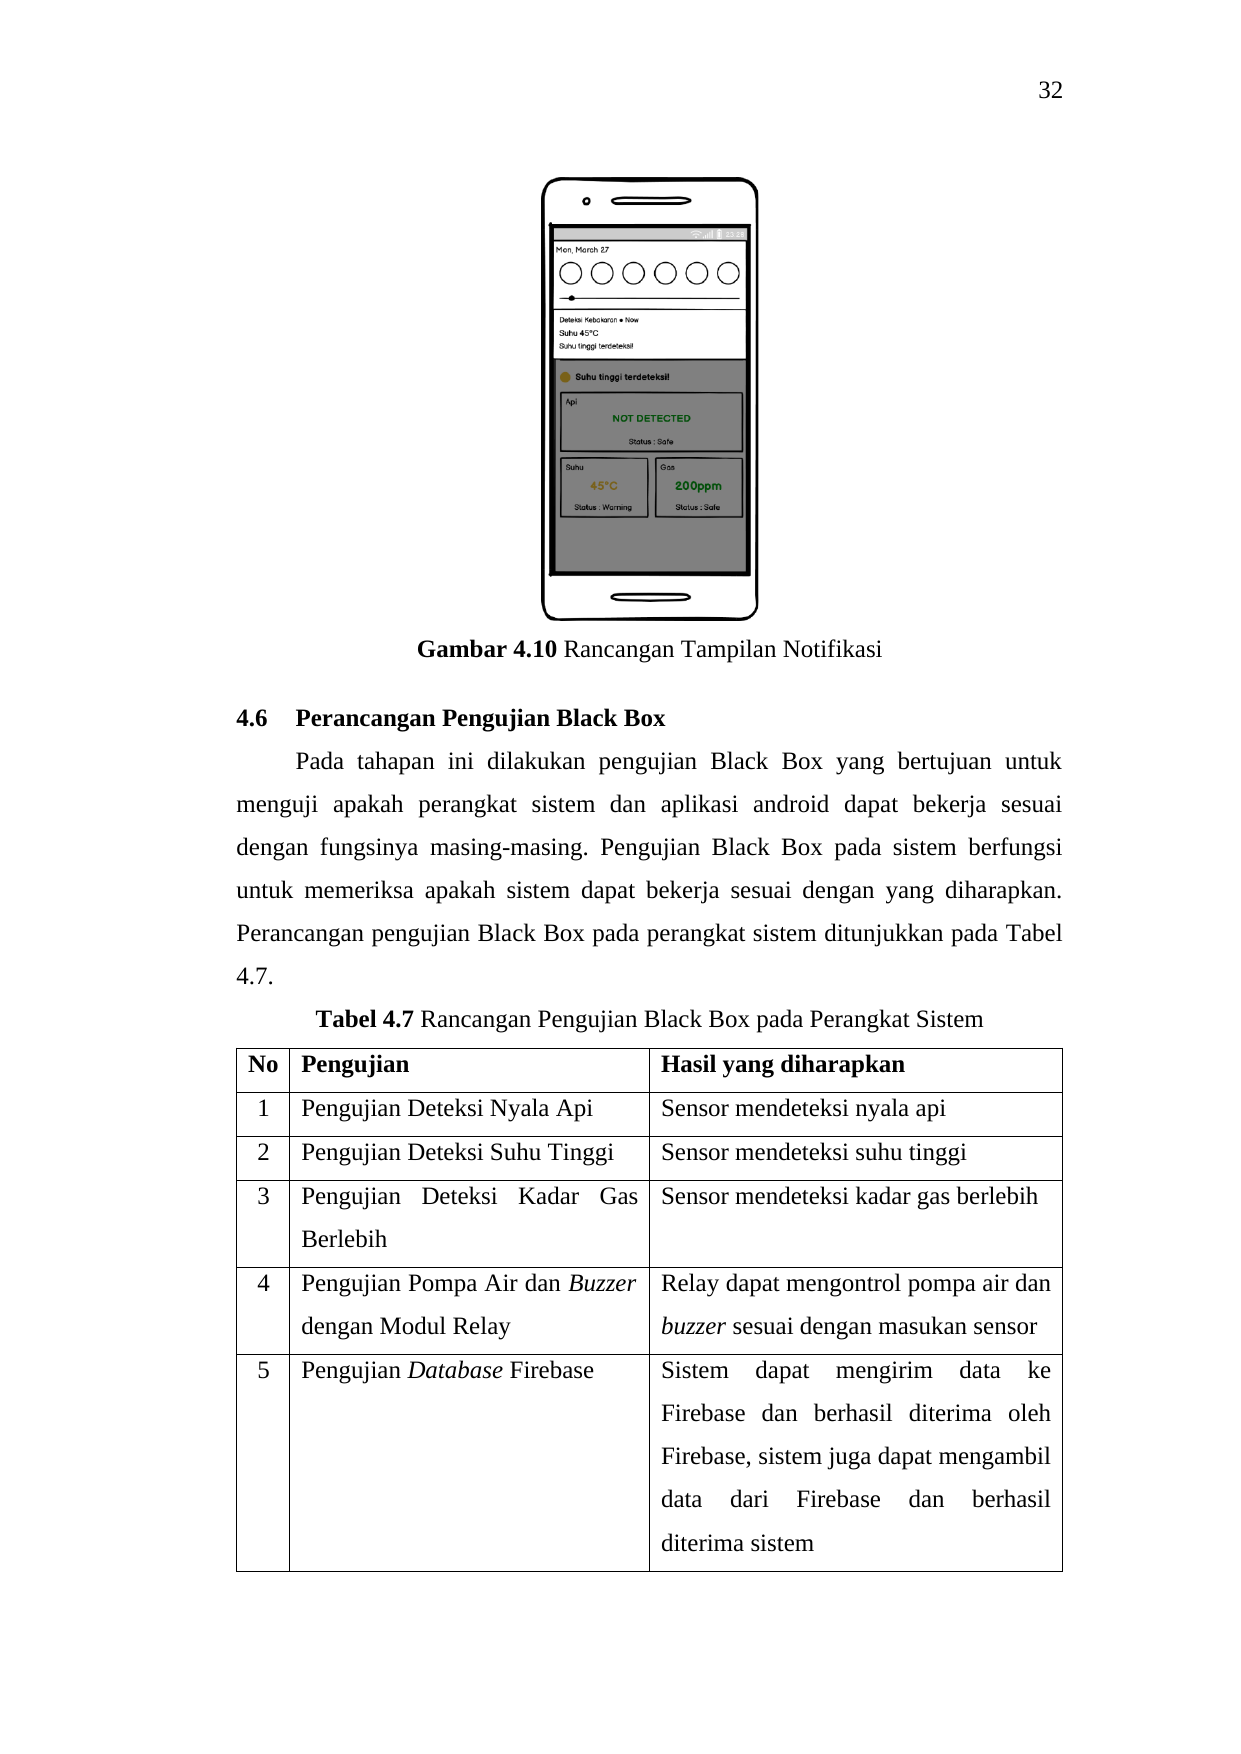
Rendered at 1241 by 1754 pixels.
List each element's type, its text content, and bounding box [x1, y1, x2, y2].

table_cell 3 [237, 1181, 289, 1267]
table_cell Pengujian Database Firebase [290, 1355, 649, 1571]
table_cell Sensor mendeteksi suhu tinggi [650, 1137, 1062, 1180]
table_header No [237, 1049, 289, 1092]
table_cell Pengujian Deteksi Nyala Api [290, 1093, 649, 1136]
table_cell 5 [237, 1355, 289, 1571]
text Tabel 4.7 Rancangan Pengujian Black Box pada Perangkat Sistem [236, 1004, 1063, 1033]
table_cell 4 [237, 1268, 289, 1354]
table_cell Sistem dapat mengirim data ke Firebase dan berhasil diterima oleh Firebase, sistem juga dapat mengambil data dari Firebase dan berhasil diterima sistem [650, 1355, 1062, 1571]
table_cell Sensor mendeteksi kadar gas berlebih [650, 1181, 1062, 1267]
text Gambar 4.10 Rancangan Tampilan Notifikasi [236, 634, 1063, 663]
picture [541, 177, 759, 621]
table_cell Pengujian Deteksi Kadar Gas Berlebih [290, 1181, 649, 1267]
table_cell 1 [237, 1093, 289, 1136]
table_cell Relay dapat mengontrol pompa air dan buzzer sesuai dengan masukan sensor [650, 1268, 1062, 1354]
table_header Hasil yang diharapkan [650, 1049, 1062, 1092]
table_cell 2 [237, 1137, 289, 1180]
table_cell Sensor mendeteksi nyala api [650, 1093, 1062, 1136]
text Perancangan Pengujian Black Box [236, 703, 1063, 731]
table_header Pengujian [290, 1049, 649, 1092]
table_cell Pengujian Deteksi Suhu Tinggi [290, 1137, 649, 1180]
text Pada tahapan ini dilakukan pengujian Black Box yang bertujuan untuk menguji apakah perangkat sistem dan aplikasi android dapat bekerja sesuai dengan fungsinya masing-masing. Pengujian Black Box pada sistem berfungsi untuk memeriksa apakah sistem dapat bekerja sesuai dengan yang diharapkan. Perancangan pengujian Black Box pada perangkat sistem ditunjukkan pada Tabel 4.7. [236, 746, 1063, 990]
table_cell Pengujian Pompa Air dan Buzzer dengan Modul Relay [290, 1268, 649, 1354]
